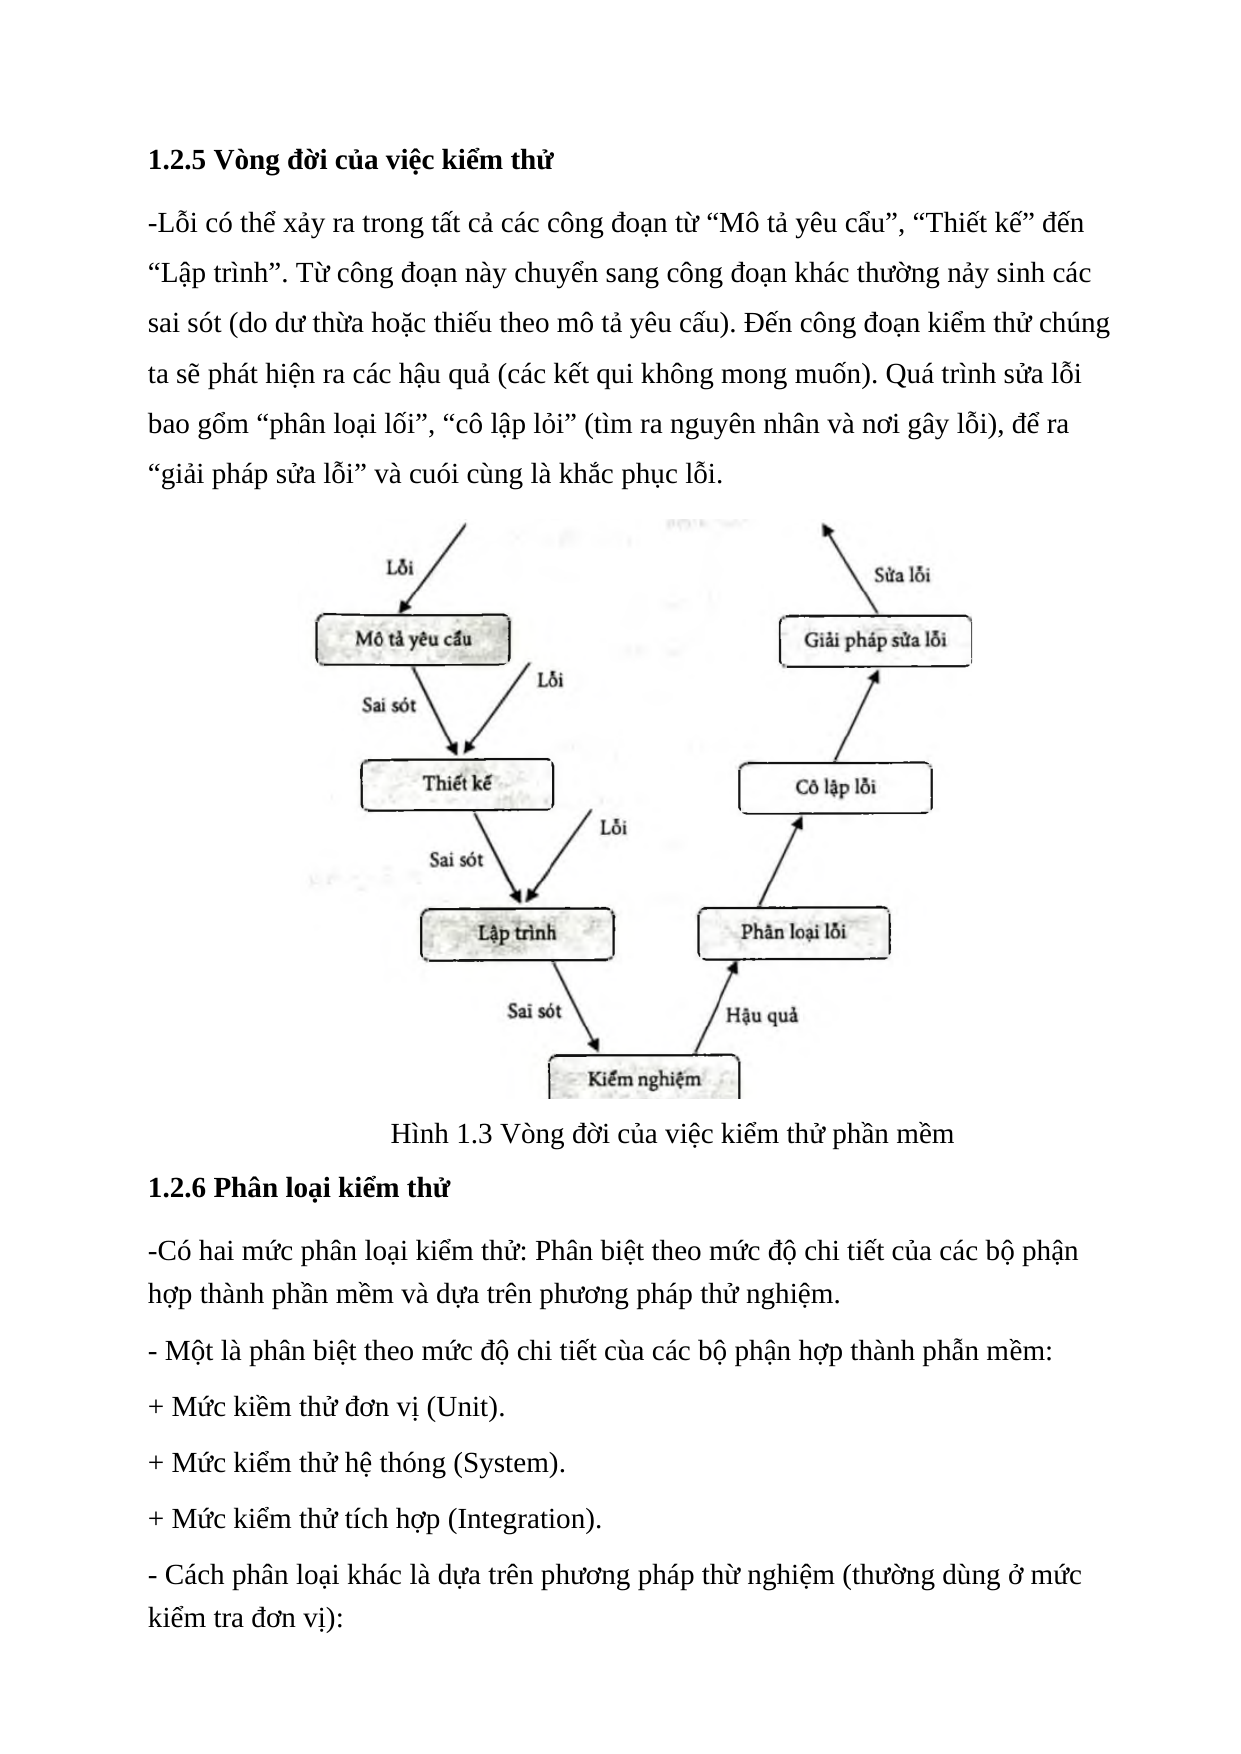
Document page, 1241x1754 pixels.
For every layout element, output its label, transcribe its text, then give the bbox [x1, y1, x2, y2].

text Hình 1.3 Vòng đời của việc kiểm thử phần mềm [148, 1116, 1122, 1149]
text - Cách phân loại khác là dựa trên phương pháp thừ nghiệm (thường dùng ở mức kiểm tra đơn vị): [148, 1557, 1122, 1634]
text -Lỗi có thể xảy ra trong tất cả các công đoạn từ “Mô tả yêu cẩu”, “Thiết kế” đến “Lập trình”. Từ công đoạn này chuyển sang công đoạn khác thường nảy sinh các sai sót (do dư thừa hoặc thiếu theo mô tả yêu cấu). Đến công đoạn kiểm thử chúng ta sẽ phát hiện ra các hậu quả (các kết qui không mong muốn). Quá trình sửa lỗi bao gổm “phân loại lối”, “cô lập lỏi” (tìm ra nguyên nhân và nơi gây lỗi), để ra “giải pháp sửa lỗi” và cuói cùng là khắc phục lỗi. [148, 205, 1122, 490]
subtitle 1.2.5 Vòng đời của việc kiểm thử [148, 142, 1122, 176]
text + Mức kiểm thử hệ thóng (System). [148, 1445, 1122, 1478]
text + Mức kiểm thử tích hợp (Integration). [148, 1501, 1122, 1534]
subtitle 1.2.6 Phân loại kiểm thử [148, 1170, 1122, 1204]
text -Có hai mức phân loại kiểm thử: Phân biệt theo mức độ chi tiết của các bộ phận hợp thành phần mềm và dựa trên phương pháp thử nghiệm. [148, 1233, 1122, 1310]
text + Mức kiềm thử đơn vị (Unit). [148, 1389, 1122, 1422]
picture [297, 519, 973, 1099]
text - Một là phân biệt theo mức độ chi tiết cùa các bộ phận hợp thành phẫn mềm: [148, 1333, 1122, 1366]
